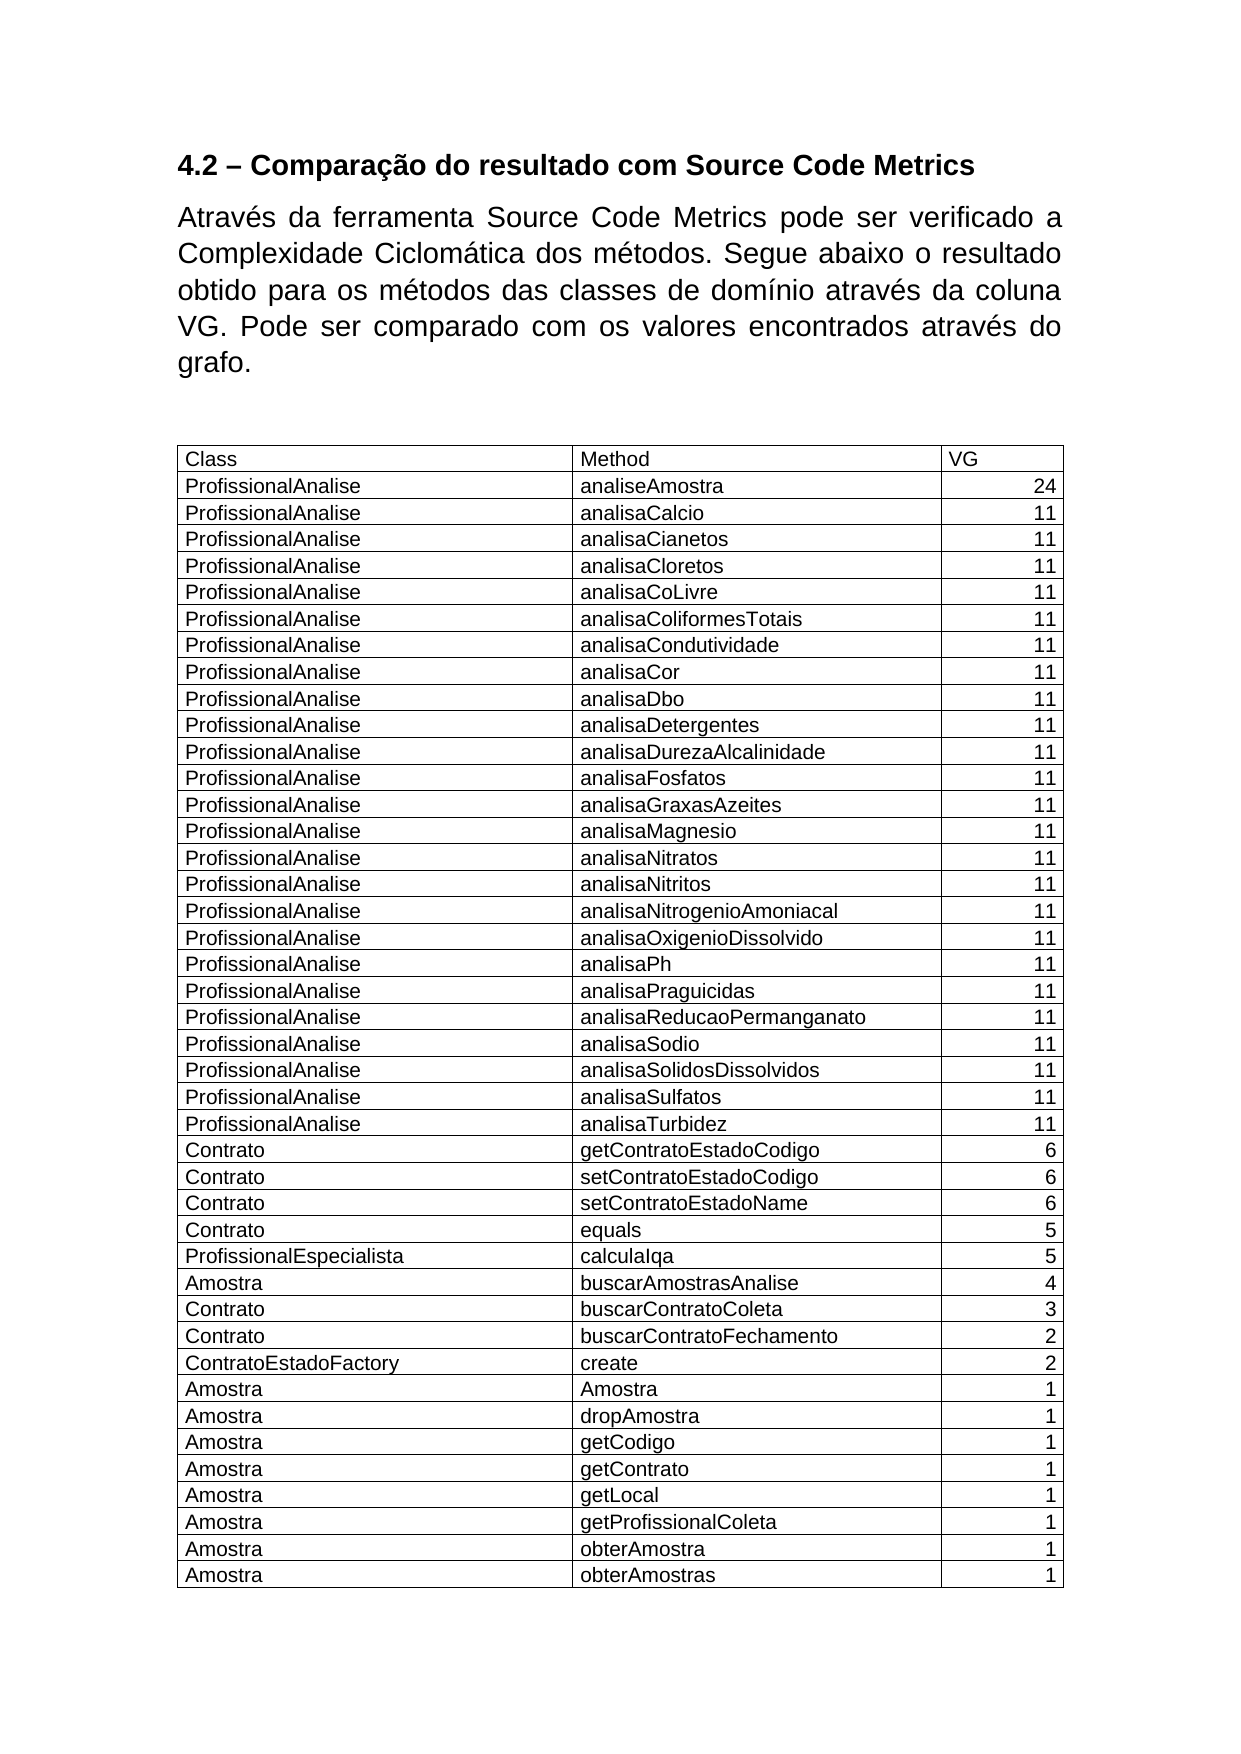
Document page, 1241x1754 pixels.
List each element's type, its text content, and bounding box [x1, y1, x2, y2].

table_cell ProfissionalAnalise [178, 1083, 572, 1109]
table_cell 1 [942, 1429, 1063, 1454]
table_cell ProfissionalAnalise [178, 738, 572, 763]
table_header Class [178, 446, 572, 471]
table_cell 11 [942, 818, 1063, 843]
table_cell 11 [942, 897, 1063, 923]
table_cell create [573, 1349, 941, 1374]
table_cell analisaSulfatos [573, 1083, 941, 1109]
table_cell Amostra [178, 1402, 572, 1427]
table_cell Contrato [178, 1296, 572, 1321]
table_cell 1 [942, 1455, 1063, 1481]
table_cell obterAmostra [573, 1535, 941, 1560]
table_cell 11 [942, 552, 1063, 577]
table_cell ProfissionalAnalise [178, 897, 572, 923]
table_cell ProfissionalAnalise [178, 685, 572, 710]
table_cell analisaColiformesTotais [573, 605, 941, 631]
table_cell analisaCoLivre [573, 579, 941, 604]
table_cell 11 [942, 1110, 1063, 1135]
table_cell 11 [942, 924, 1063, 949]
table_cell ProfissionalAnalise [178, 658, 572, 684]
table_cell Amostra [573, 1375, 941, 1401]
table_cell analisaMagnesio [573, 818, 941, 843]
table_cell ProfissionalAnalise [178, 871, 572, 896]
table_cell Amostra [178, 1429, 572, 1454]
table_cell buscarAmostrasAnalise [573, 1269, 941, 1295]
table_cell analisaReducaoPermanganato [573, 1004, 941, 1029]
table_cell ProfissionalAnalise [178, 711, 572, 737]
table_cell Amostra [178, 1561, 572, 1587]
table_cell getContrato [573, 1455, 941, 1481]
table_cell analisaPh [573, 950, 941, 976]
table_cell analisaCloretos [573, 552, 941, 577]
table_cell 11 [942, 711, 1063, 737]
text 4.2 – Comparação do resultado com Source Code Metrics [177, 148, 1063, 181]
table_cell 11 [942, 1004, 1063, 1029]
table_cell Amostra [178, 1535, 572, 1560]
table_cell Amostra [178, 1482, 572, 1507]
table_cell analisaDetergentes [573, 711, 941, 737]
table_cell analisaFosfatos [573, 765, 941, 790]
table_cell analisaOxigenioDissolvido [573, 924, 941, 949]
table_cell 24 [942, 472, 1063, 498]
table_cell ProfissionalAnalise [178, 924, 572, 949]
table_cell analiseAmostra [573, 472, 941, 498]
table_cell 11 [942, 738, 1063, 763]
table_cell ProfissionalAnalise [178, 1004, 572, 1029]
table_cell 11 [942, 685, 1063, 710]
table_cell analisaGraxasAzeites [573, 791, 941, 817]
table_cell 1 [942, 1482, 1063, 1507]
table_cell 5 [942, 1243, 1063, 1268]
table_cell analisaNitritos [573, 871, 941, 896]
table_cell Amostra [178, 1508, 572, 1534]
table_cell getProfissionalColeta [573, 1508, 941, 1534]
table_cell analisaCor [573, 658, 941, 684]
table_cell analisaSolidosDissolvidos [573, 1057, 941, 1082]
table_cell ProfissionalAnalise [178, 552, 572, 577]
table_cell 1 [942, 1402, 1063, 1427]
table_cell 3 [942, 1296, 1063, 1321]
table_cell ContratoEstadoFactory [178, 1349, 572, 1374]
table_cell Contrato [178, 1190, 572, 1215]
table_cell analisaNitrogenioAmoniacal [573, 897, 941, 923]
table_cell 11 [942, 632, 1063, 657]
table_cell Contrato [178, 1322, 572, 1348]
table_cell getLocal [573, 1482, 941, 1507]
table_cell analisaCianetos [573, 525, 941, 551]
table_cell 5 [942, 1216, 1063, 1242]
table_header VG [942, 446, 1063, 471]
table_cell equals [573, 1216, 941, 1242]
table_cell ProfissionalAnalise [178, 1057, 572, 1082]
table_cell ProfissionalAnalise [178, 499, 572, 524]
table_cell analisaDbo [573, 685, 941, 710]
table_cell 6 [942, 1190, 1063, 1215]
table_cell Amostra [178, 1455, 572, 1481]
table_cell ProfissionalAnalise [178, 1110, 572, 1135]
table_cell 1 [942, 1508, 1063, 1534]
table_cell 11 [942, 977, 1063, 1002]
table_cell analisaSodio [573, 1030, 941, 1056]
table_cell 11 [942, 765, 1063, 790]
table_cell 2 [942, 1349, 1063, 1374]
table_cell ProfissionalAnalise [178, 765, 572, 790]
table_cell 11 [942, 871, 1063, 896]
table_cell 11 [942, 525, 1063, 551]
table_cell 11 [942, 844, 1063, 870]
table_cell 11 [942, 579, 1063, 604]
table_cell 4 [942, 1269, 1063, 1295]
table_cell getContratoEstadoCodigo [573, 1136, 941, 1162]
table_cell 1 [942, 1375, 1063, 1401]
table_cell analisaDurezaAlcalinidade [573, 738, 941, 763]
table_cell ProfissionalAnalise [178, 818, 572, 843]
table_cell buscarContratoFechamento [573, 1322, 941, 1348]
table_cell 6 [942, 1136, 1063, 1162]
table_cell 11 [942, 950, 1063, 976]
table_cell dropAmostra [573, 1402, 941, 1427]
table_cell buscarContratoColeta [573, 1296, 941, 1321]
table_cell analisaPraguicidas [573, 977, 941, 1002]
table_cell setContratoEstadoName [573, 1190, 941, 1215]
table_cell analisaTurbidez [573, 1110, 941, 1135]
table_cell 11 [942, 658, 1063, 684]
table_cell ProfissionalEspecialista [178, 1243, 572, 1268]
table_cell Amostra [178, 1269, 572, 1295]
table_cell ProfissionalAnalise [178, 1030, 572, 1056]
table_cell 1 [942, 1535, 1063, 1560]
table_cell getCodigo [573, 1429, 941, 1454]
table_cell Amostra [178, 1375, 572, 1401]
table_cell obterAmostras [573, 1561, 941, 1587]
table_cell calculaIqa [573, 1243, 941, 1268]
table_cell Contrato [178, 1136, 572, 1162]
table_cell 11 [942, 499, 1063, 524]
table_cell Contrato [178, 1163, 572, 1188]
table_cell 11 [942, 791, 1063, 817]
text Através da ferramenta Source Code Metrics pode ser verificado a Complexidade Ciclomática dos métodos. Segue abaixo o resultado obtido para os métodos das classes de domínio através da coluna VG. Pode ser comparado com os valores encontrados através do grafo. [177, 200, 1063, 378]
table_cell ProfissionalAnalise [178, 977, 572, 1002]
table_cell analisaNitratos [573, 844, 941, 870]
table_cell 11 [942, 605, 1063, 631]
table_cell ProfissionalAnalise [178, 844, 572, 870]
table_cell ProfissionalAnalise [178, 605, 572, 631]
table_cell ProfissionalAnalise [178, 632, 572, 657]
table_cell 2 [942, 1322, 1063, 1348]
table_cell ProfissionalAnalise [178, 950, 572, 976]
table_cell ProfissionalAnalise [178, 525, 572, 551]
table_cell 11 [942, 1083, 1063, 1109]
table_cell setContratoEstadoCodigo [573, 1163, 941, 1188]
table_cell 6 [942, 1163, 1063, 1188]
table_cell ProfissionalAnalise [178, 791, 572, 817]
table_cell 11 [942, 1030, 1063, 1056]
table_cell ProfissionalAnalise [178, 472, 572, 498]
table_cell Contrato [178, 1216, 572, 1242]
table_cell analisaCalcio [573, 499, 941, 524]
table_cell 1 [942, 1561, 1063, 1587]
table_cell ProfissionalAnalise [178, 579, 572, 604]
table_header Method [573, 446, 941, 471]
table_cell 11 [942, 1057, 1063, 1082]
table_cell analisaCondutividade [573, 632, 941, 657]
